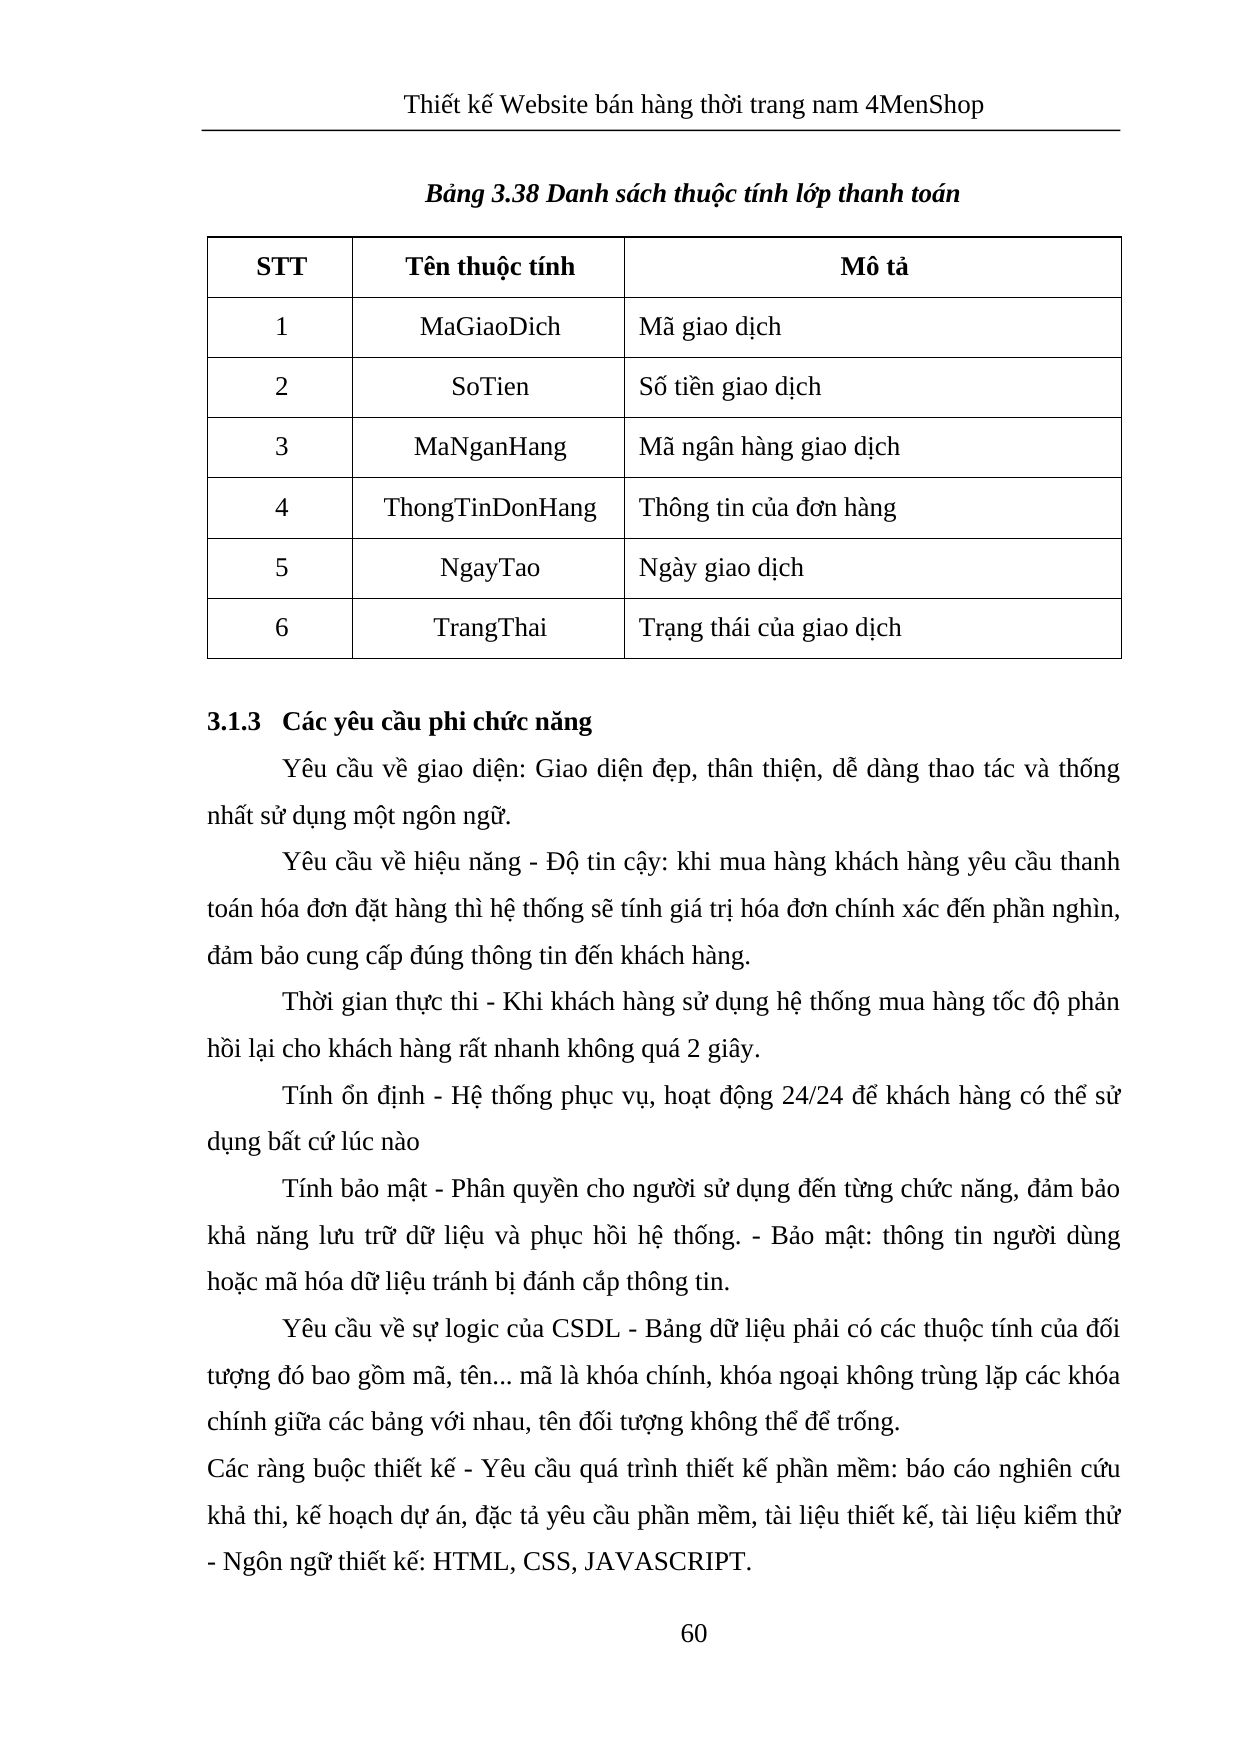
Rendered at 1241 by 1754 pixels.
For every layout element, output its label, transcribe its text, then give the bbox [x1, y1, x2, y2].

table_cell 3 [208, 418, 352, 477]
table_cell Mã giao dịch [625, 298, 1121, 357]
table_cell NgayTao [353, 539, 624, 598]
table_cell 2 [208, 358, 352, 417]
table_cell Trạng thái của giao dịch [625, 599, 1121, 658]
table_cell TrangThai [353, 599, 624, 658]
table_cell Thông tin của đơn hàng [625, 478, 1121, 537]
table_header Mô tả [625, 238, 1121, 297]
table_cell 5 [208, 539, 352, 598]
table_cell 4 [208, 478, 352, 537]
text Tính ổn định - Hệ thống phục vụ, hoạt động 24/24 để khách hàng có thể sử dụng bất cứ lúc nào [207, 1079, 1122, 1157]
table_cell ThongTinDonHang [353, 478, 624, 537]
text Các yêu cầu phi chức năng [207, 706, 1122, 737]
table_cell Số tiền giao dịch [625, 358, 1121, 417]
table_cell 1 [208, 298, 352, 357]
table_cell Mã ngân hàng giao dịch [625, 418, 1121, 477]
text Yêu cầu về sự logic của CSDL - Bảng dữ liệu phải có các thuộc tính của đối tượng đó bao gồm mã, tên... mã là khóa chính, khóa ngoại không trùng lặp các khóa chính giữa các bảng với nhau, tên đối tượng không thể để trống. [207, 1312, 1122, 1437]
text Bảng 3.38 Danh sách thuộc tính lớp thanh toán [207, 177, 1122, 208]
table_cell SoTien [353, 358, 624, 417]
table_cell MaGiaoDich [353, 298, 624, 357]
text Các ràng buộc thiết kế - Yêu cầu quá trình thiết kế phần mềm: báo cáo nghiên cứu khả thi, kế hoạch dự án, đặc tả yêu cầu phần mềm, tài liệu thiết kế, tài liệu kiểm thử - Ngôn ngữ thiết kế: HTML, CSS, JAVASCRIPT. [207, 1452, 1122, 1577]
table_header STT [208, 238, 352, 297]
text Thời gian thực thi - Khi khách hàng sử dụng hệ thống mua hàng tốc độ phản hồi lại cho khách hàng rất nhanh không quá 2 giây. [207, 986, 1122, 1063]
table_cell 6 [208, 599, 352, 658]
text Yêu cầu về giao diện: Giao diện đẹp, thân thiện, dễ dàng thao tác và thống nhất sử dụng một ngôn ngữ. [207, 752, 1122, 830]
table_cell MaNganHang [353, 418, 624, 477]
text Yêu cầu về hiệu năng - Độ tin cậy: khi mua hàng khách hàng yêu cầu thanh toán hóa đơn đặt hàng thì hệ thống sẽ tính giá trị hóa đơn chính xác đến phần nghìn, đảm bảo cung cấp đúng thông tin đến khách hàng. [207, 846, 1122, 970]
text Tính bảo mật - Phân quyền cho người sử dụng đến từng chức năng, đảm bảo khả năng lưu trữ dữ liệu và phục hồi hệ thống. - Bảo mật: thông tin người dùng hoặc mã hóa dữ liệu tránh bị đánh cắp thông tin. [207, 1172, 1122, 1297]
table_cell Ngày giao dịch [625, 539, 1121, 598]
table_header Tên thuộc tính [353, 238, 624, 297]
